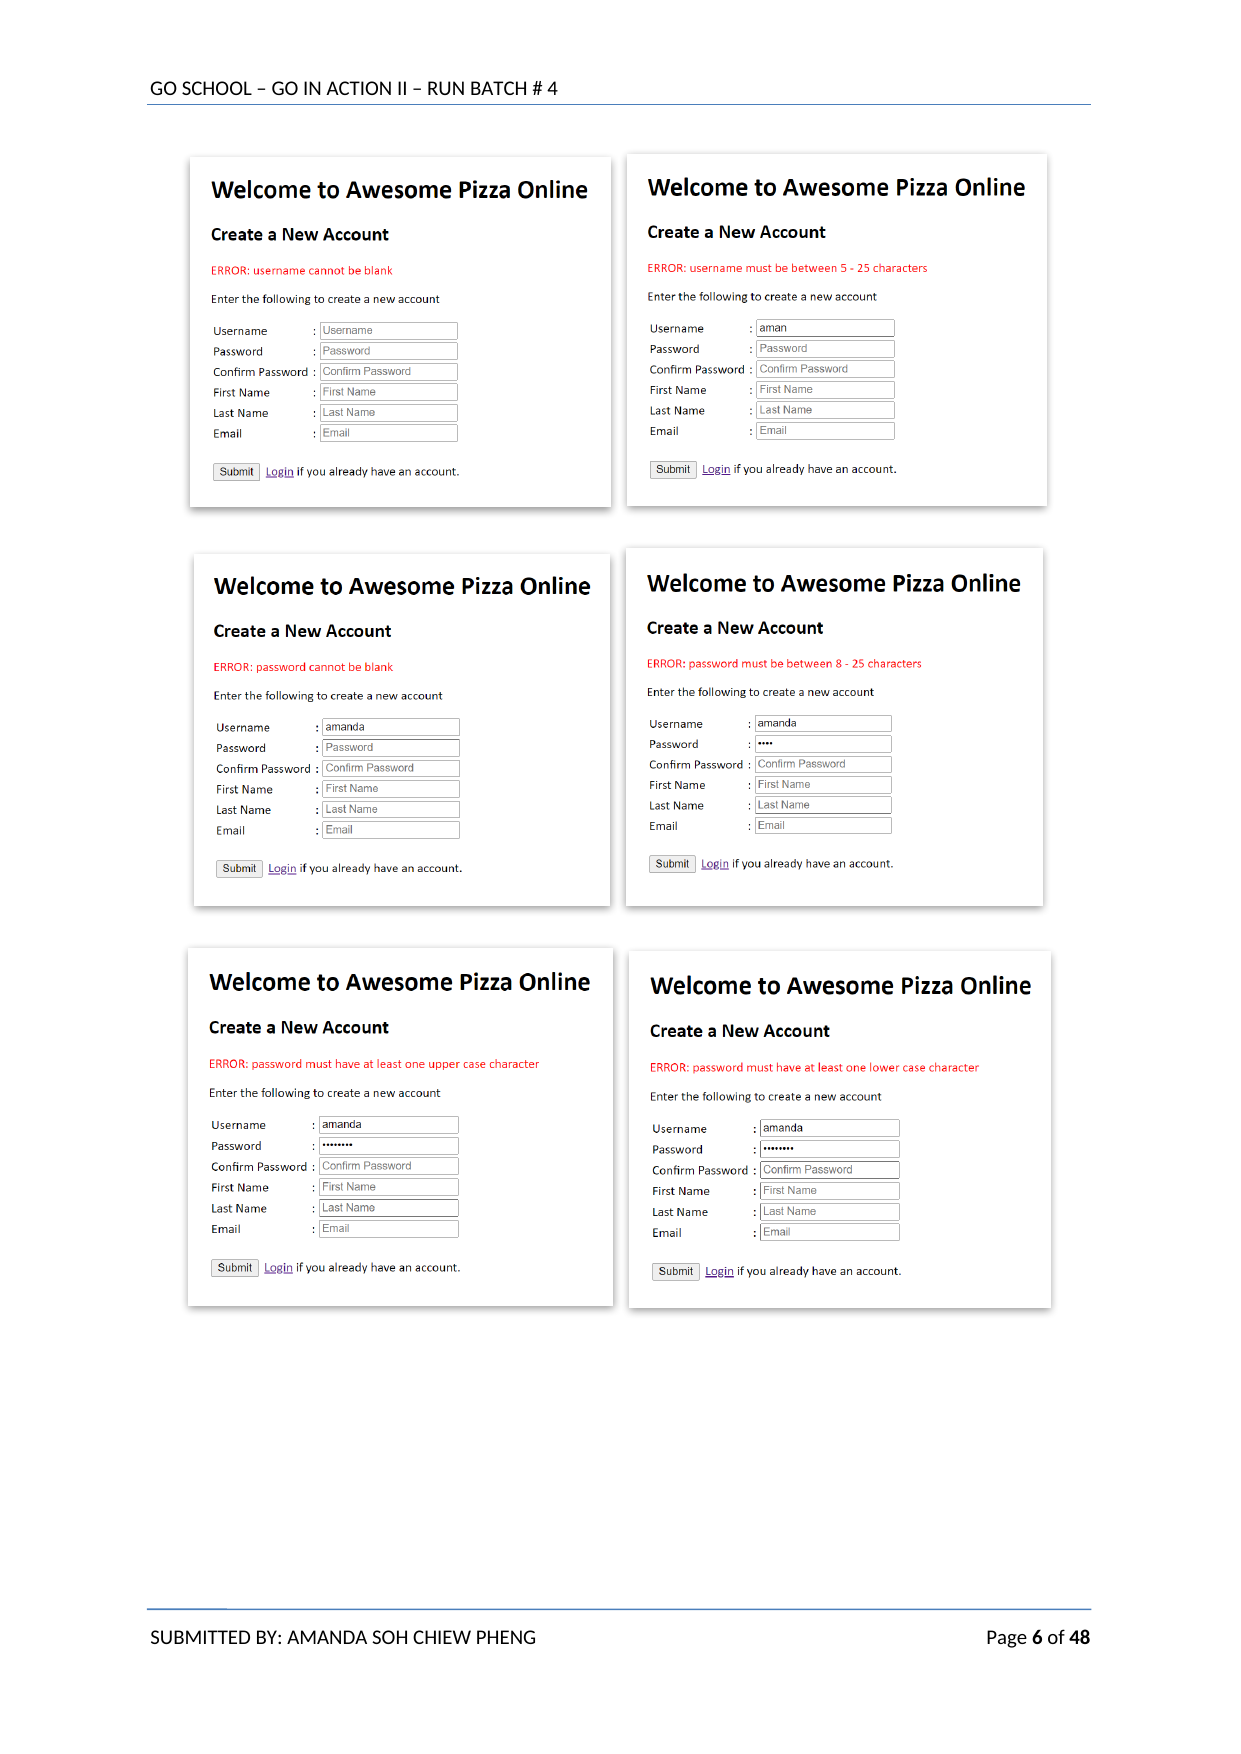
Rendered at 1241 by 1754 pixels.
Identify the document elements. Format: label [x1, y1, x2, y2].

picture [644, 966, 1037, 1293]
picture [642, 169, 1032, 491]
picture [204, 172, 596, 493]
picture [640, 563, 1029, 891]
picture [203, 963, 599, 1291]
picture [209, 569, 595, 892]
